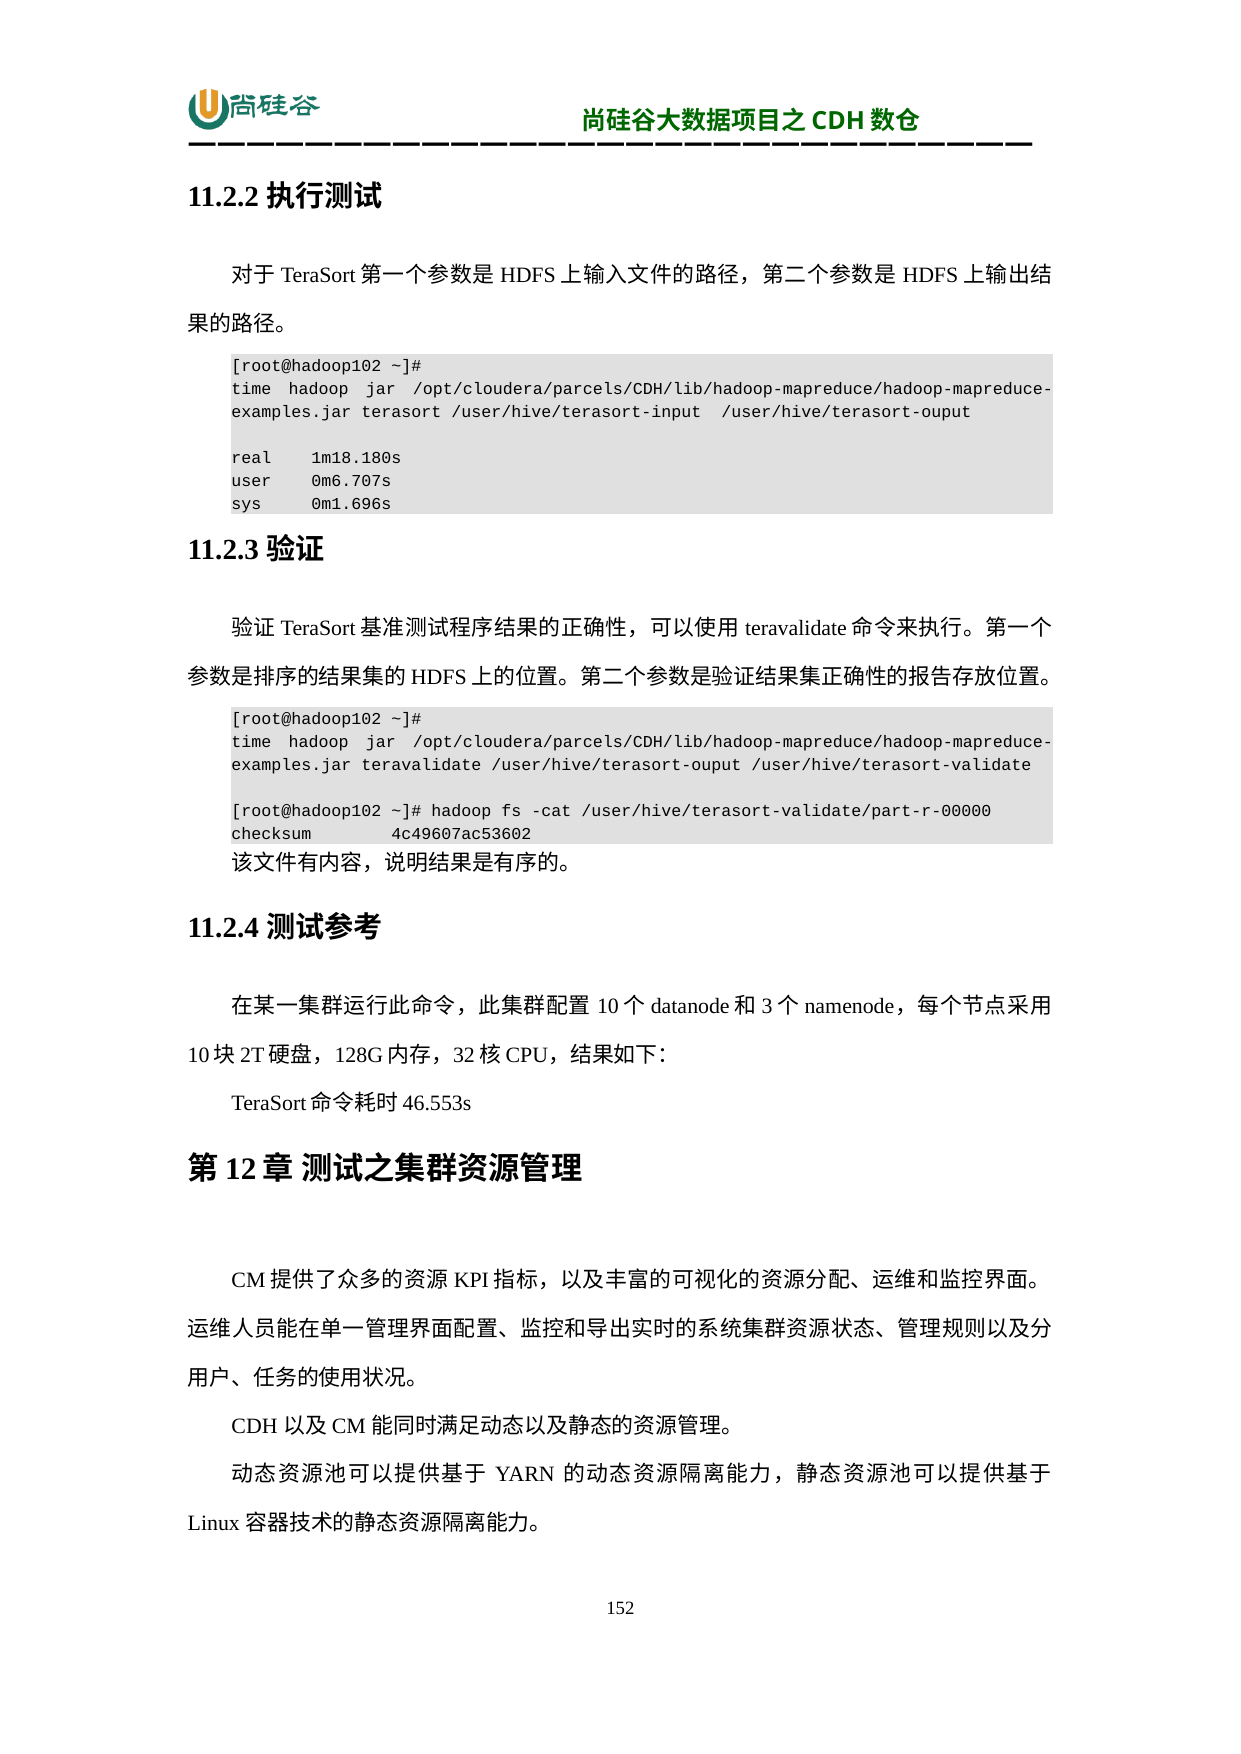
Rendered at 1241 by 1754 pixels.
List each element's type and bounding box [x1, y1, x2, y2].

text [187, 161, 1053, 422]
picture [187, 88, 320, 130]
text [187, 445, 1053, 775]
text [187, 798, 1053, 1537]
